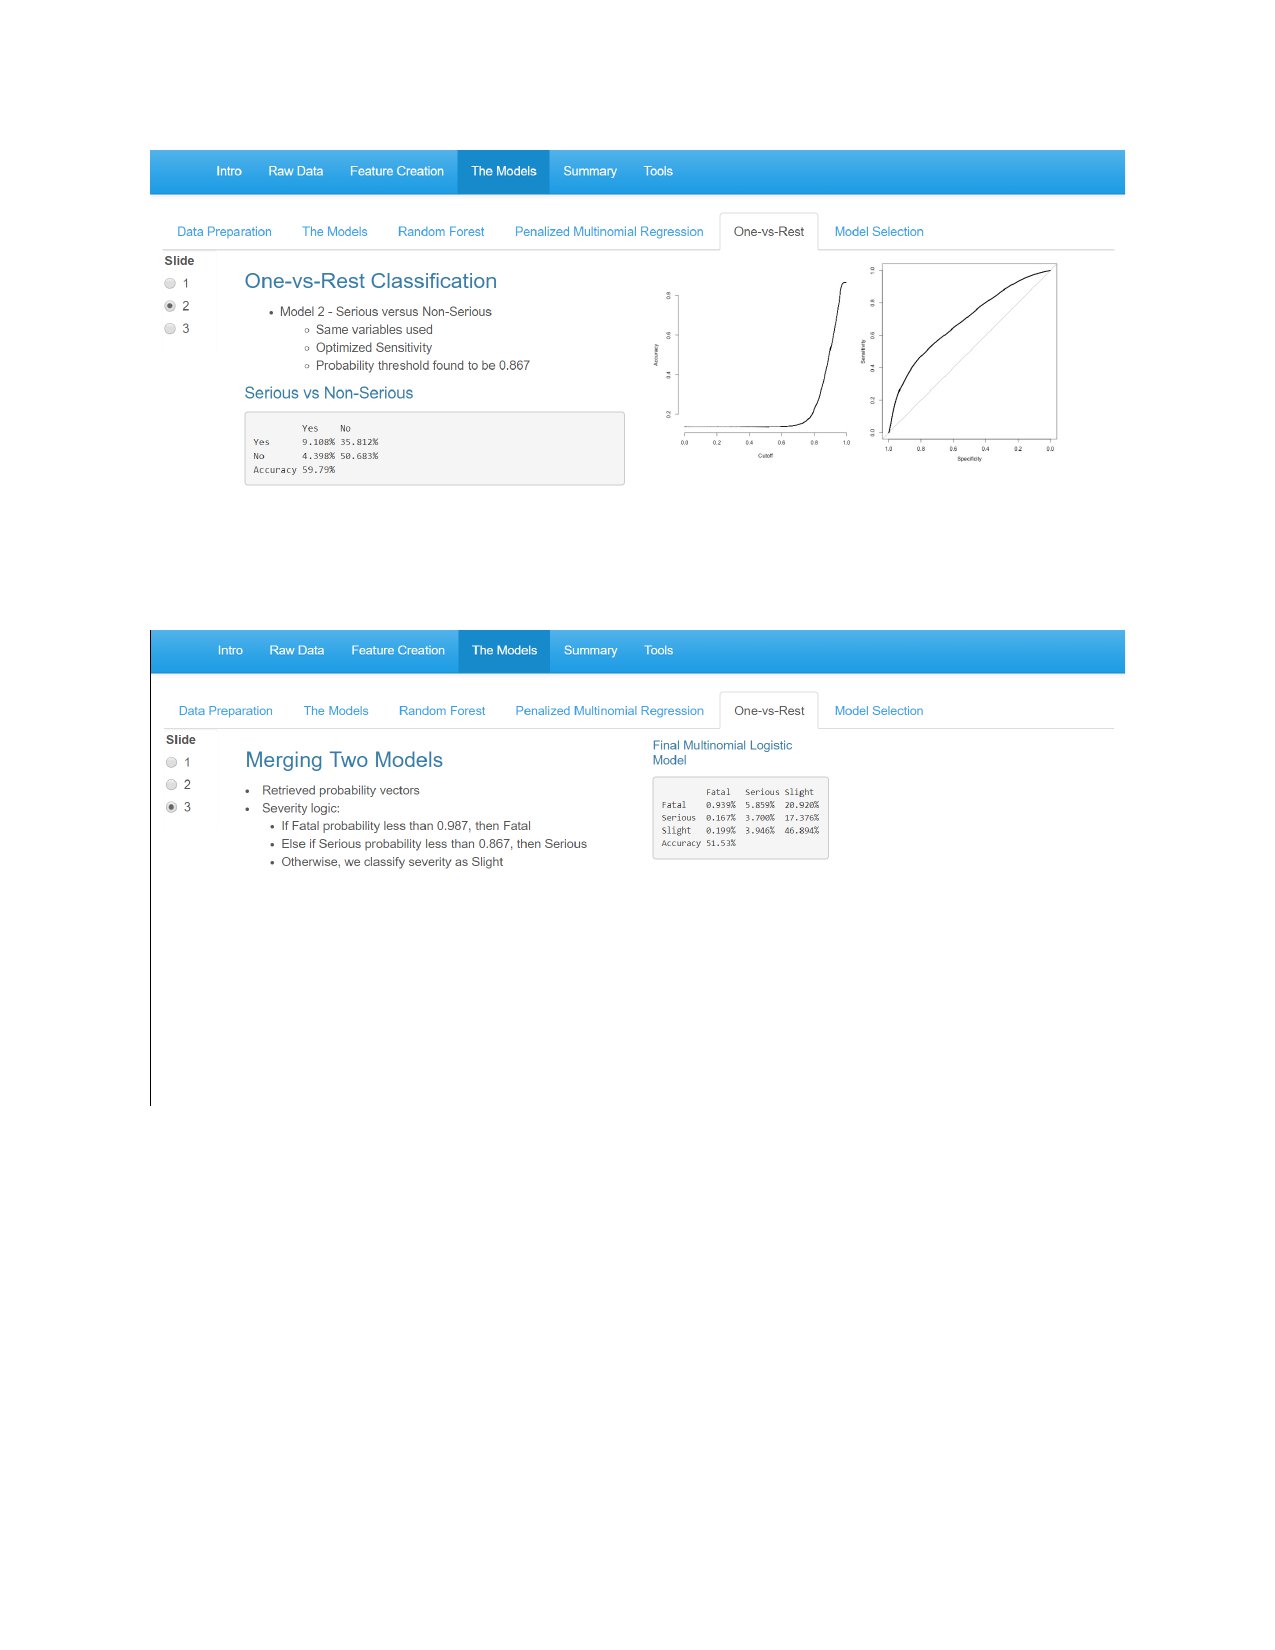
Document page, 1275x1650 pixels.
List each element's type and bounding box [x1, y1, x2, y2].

picture [150, 150, 1125, 1106]
